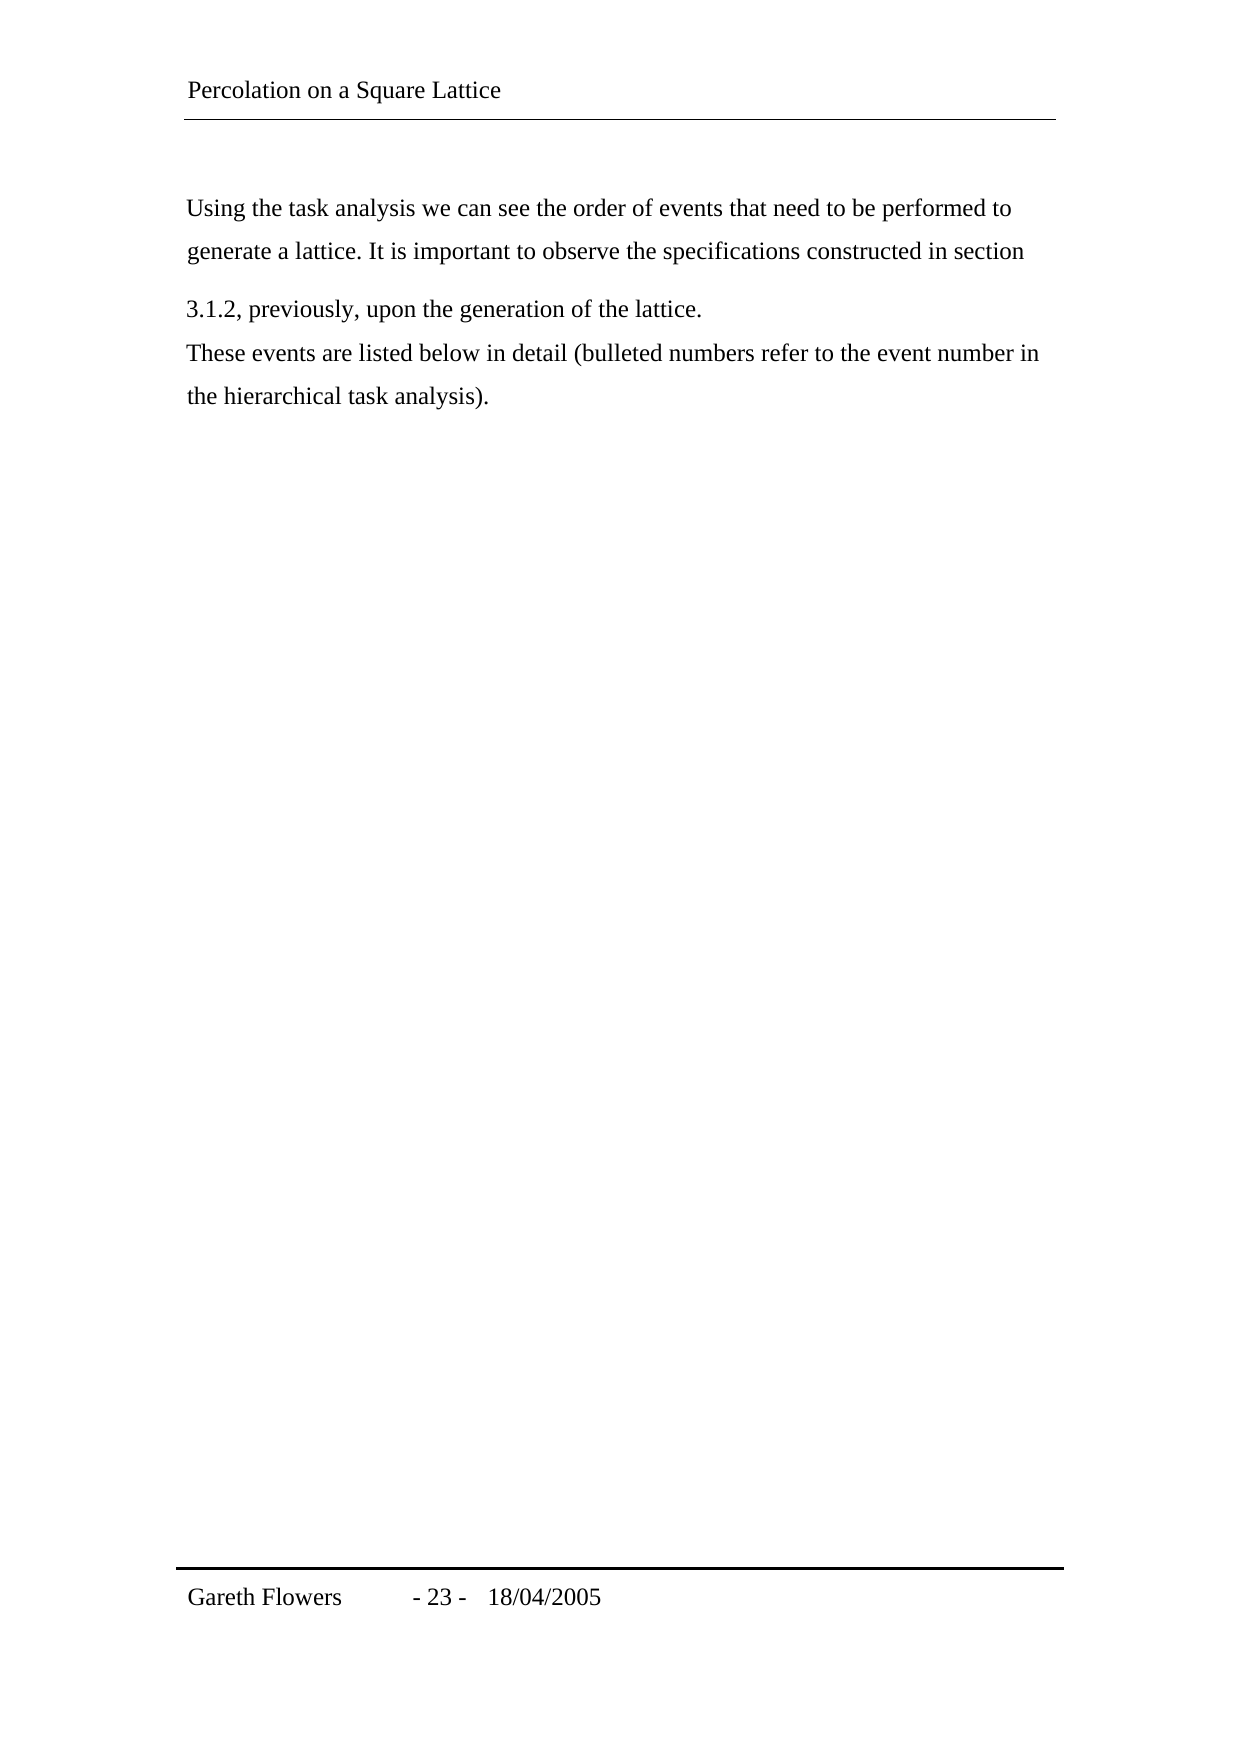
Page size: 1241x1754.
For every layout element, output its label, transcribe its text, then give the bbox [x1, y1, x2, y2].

text These events are listed below in detail (bulleted numbers refer to the event number in the hierarchical task analysis). [186, 338, 1052, 409]
text Using the task analysis we can see the order of events that need to be performed to generate a lattice. It is important to observe the specifications constructed in section [186, 193, 1052, 265]
text 3.1.2, previously, upon the generation of the lattice. [186, 294, 1052, 323]
